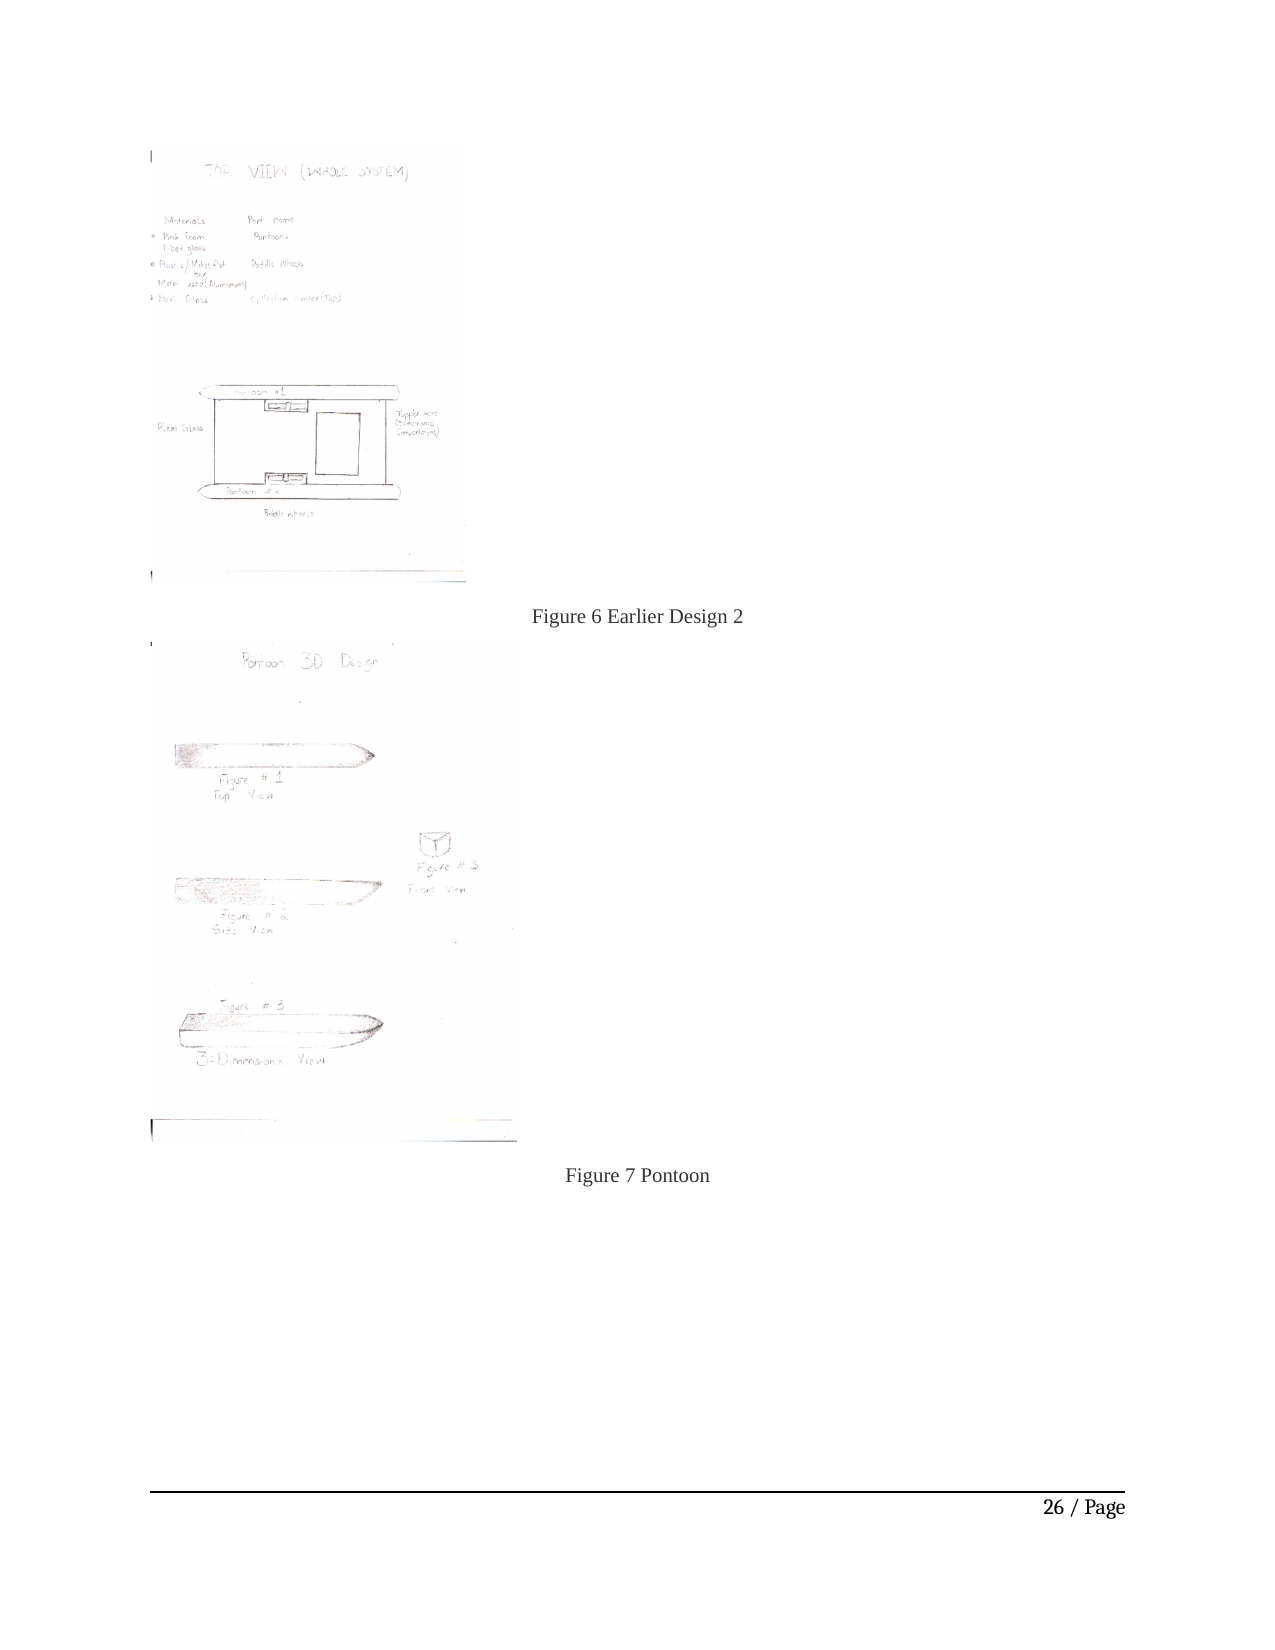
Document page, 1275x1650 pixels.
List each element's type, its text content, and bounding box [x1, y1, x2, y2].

picture [151, 641, 517, 1143]
text Figure 6 Earlier Design 2 [150, 604, 1125, 628]
text Figure 7 Pontoon [150, 1163, 1125, 1187]
picture [151, 150, 466, 584]
